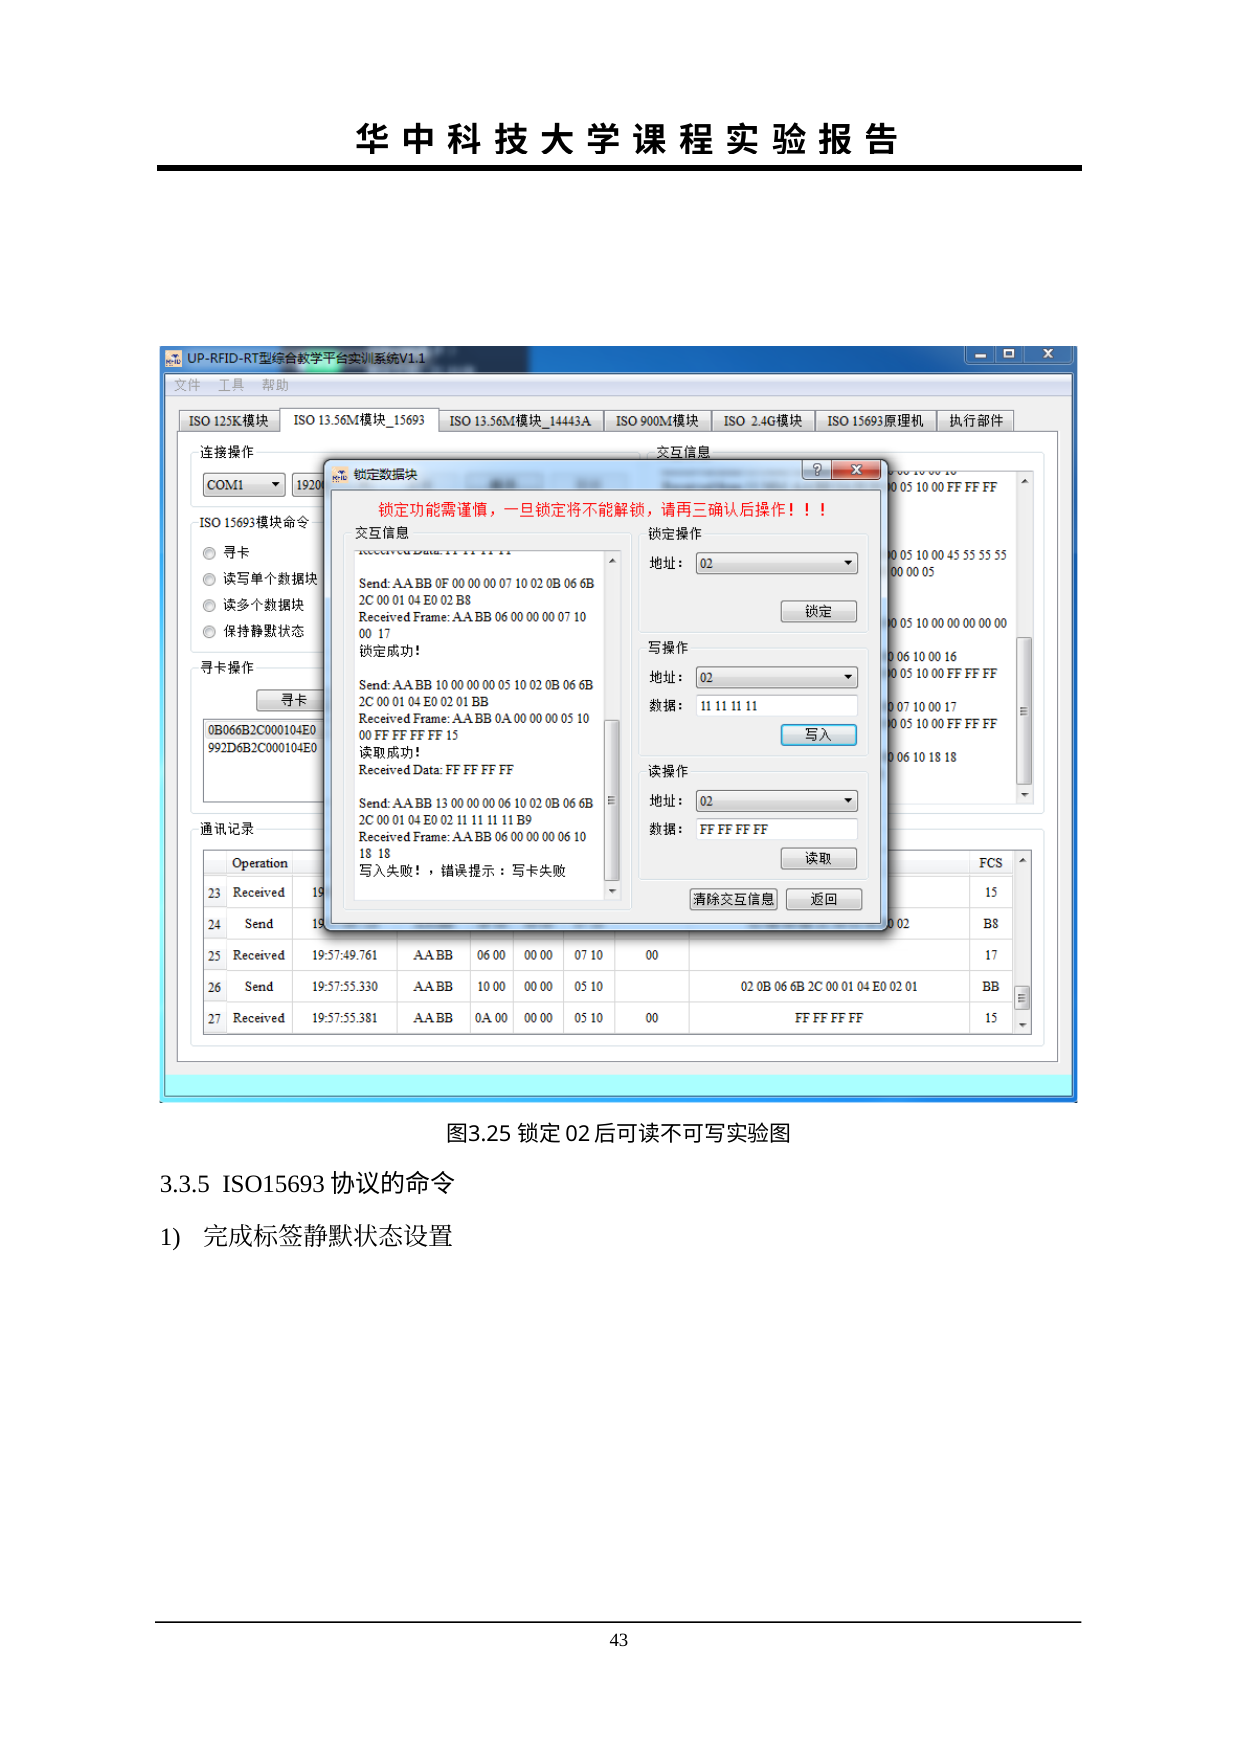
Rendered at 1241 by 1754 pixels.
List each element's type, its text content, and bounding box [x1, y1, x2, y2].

list 完成标签静默状态设置 [159, 1211, 1078, 1258]
picture [159, 346, 1078, 1103]
subtitle ISO15693协议的命令 [159, 1158, 1078, 1205]
